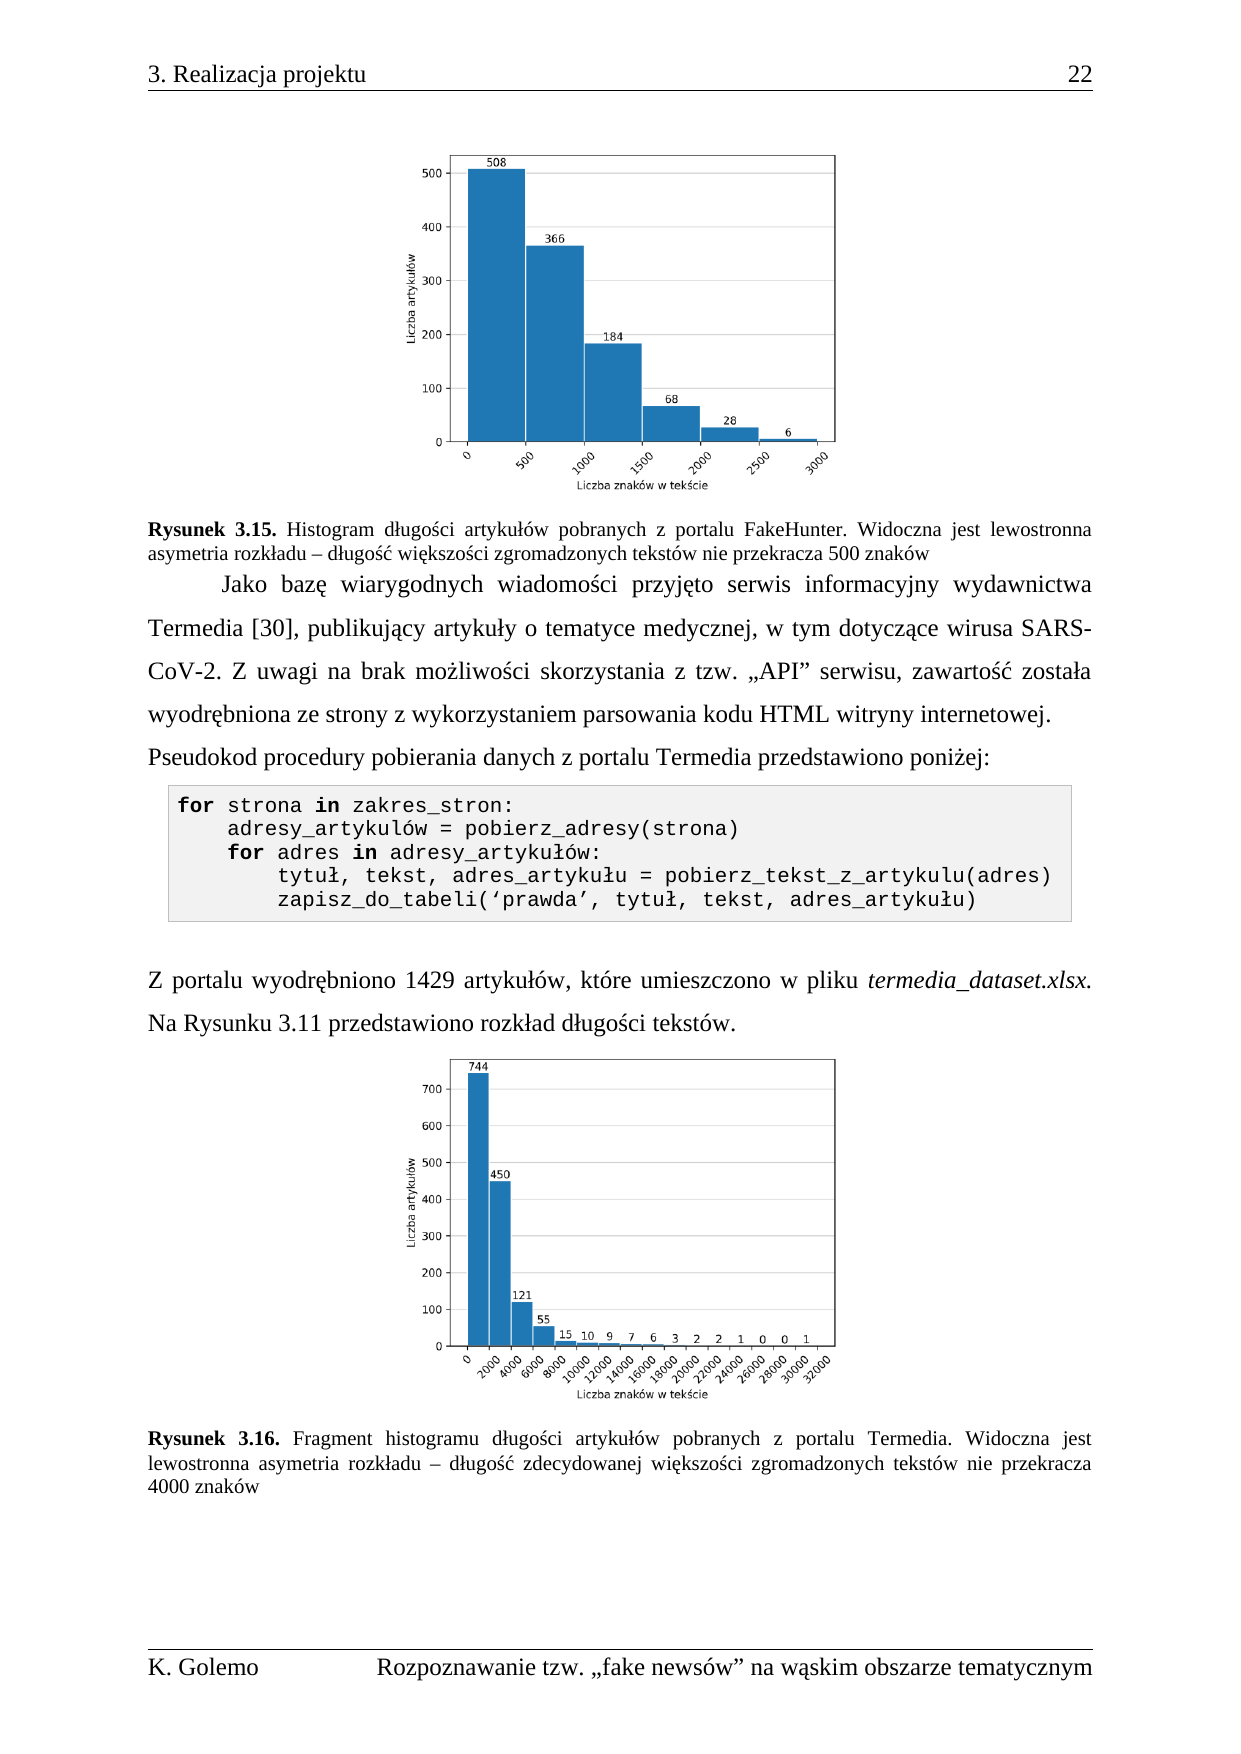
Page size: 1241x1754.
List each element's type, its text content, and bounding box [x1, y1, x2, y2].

text zapisz_do_tabeli(‘prawda’, tytuł, tekst, adres_artykułu) [169, 880, 1071, 921]
text tytuł, tekst, adres_artykułu = pobierz_tekst_z_artykulu(adres) [169, 856, 1071, 880]
text for adres in adresy_artykułów: [169, 832, 1071, 856]
text for strona in zakres_stron: [169, 786, 1071, 809]
text Pseudokod procedury pobierania danych z portalu Termedia przedstawiono poniżej: [148, 742, 1093, 771]
text Z portalu wyodrębniono 1429 artykułów, które umieszczono w pliku termedia_dataset.xlsx. Na Rysunku 3.11 przedstawiono rozkład długości tekstów. [148, 965, 1093, 1037]
picture [398, 147, 842, 499]
text adresy_artykulów = pobierz_adresy(strona) [169, 809, 1071, 832]
text Jako bazę wiarygodnych wiadomości przyjęto serwis informacyjny wydawnictwa Termedia , publikujący artykuły o tematyce medycznej, w tym dotyczące wirusa SARS-CoV-2. Z uwagi na brak możliwości skorzystania z tzw. „API” serwisu, zawartość została wyodrębniona ze strony z wykorzystaniem parsowania kodu HTML witryny internetowej. [148, 569, 1093, 728]
picture [398, 1051, 842, 1408]
